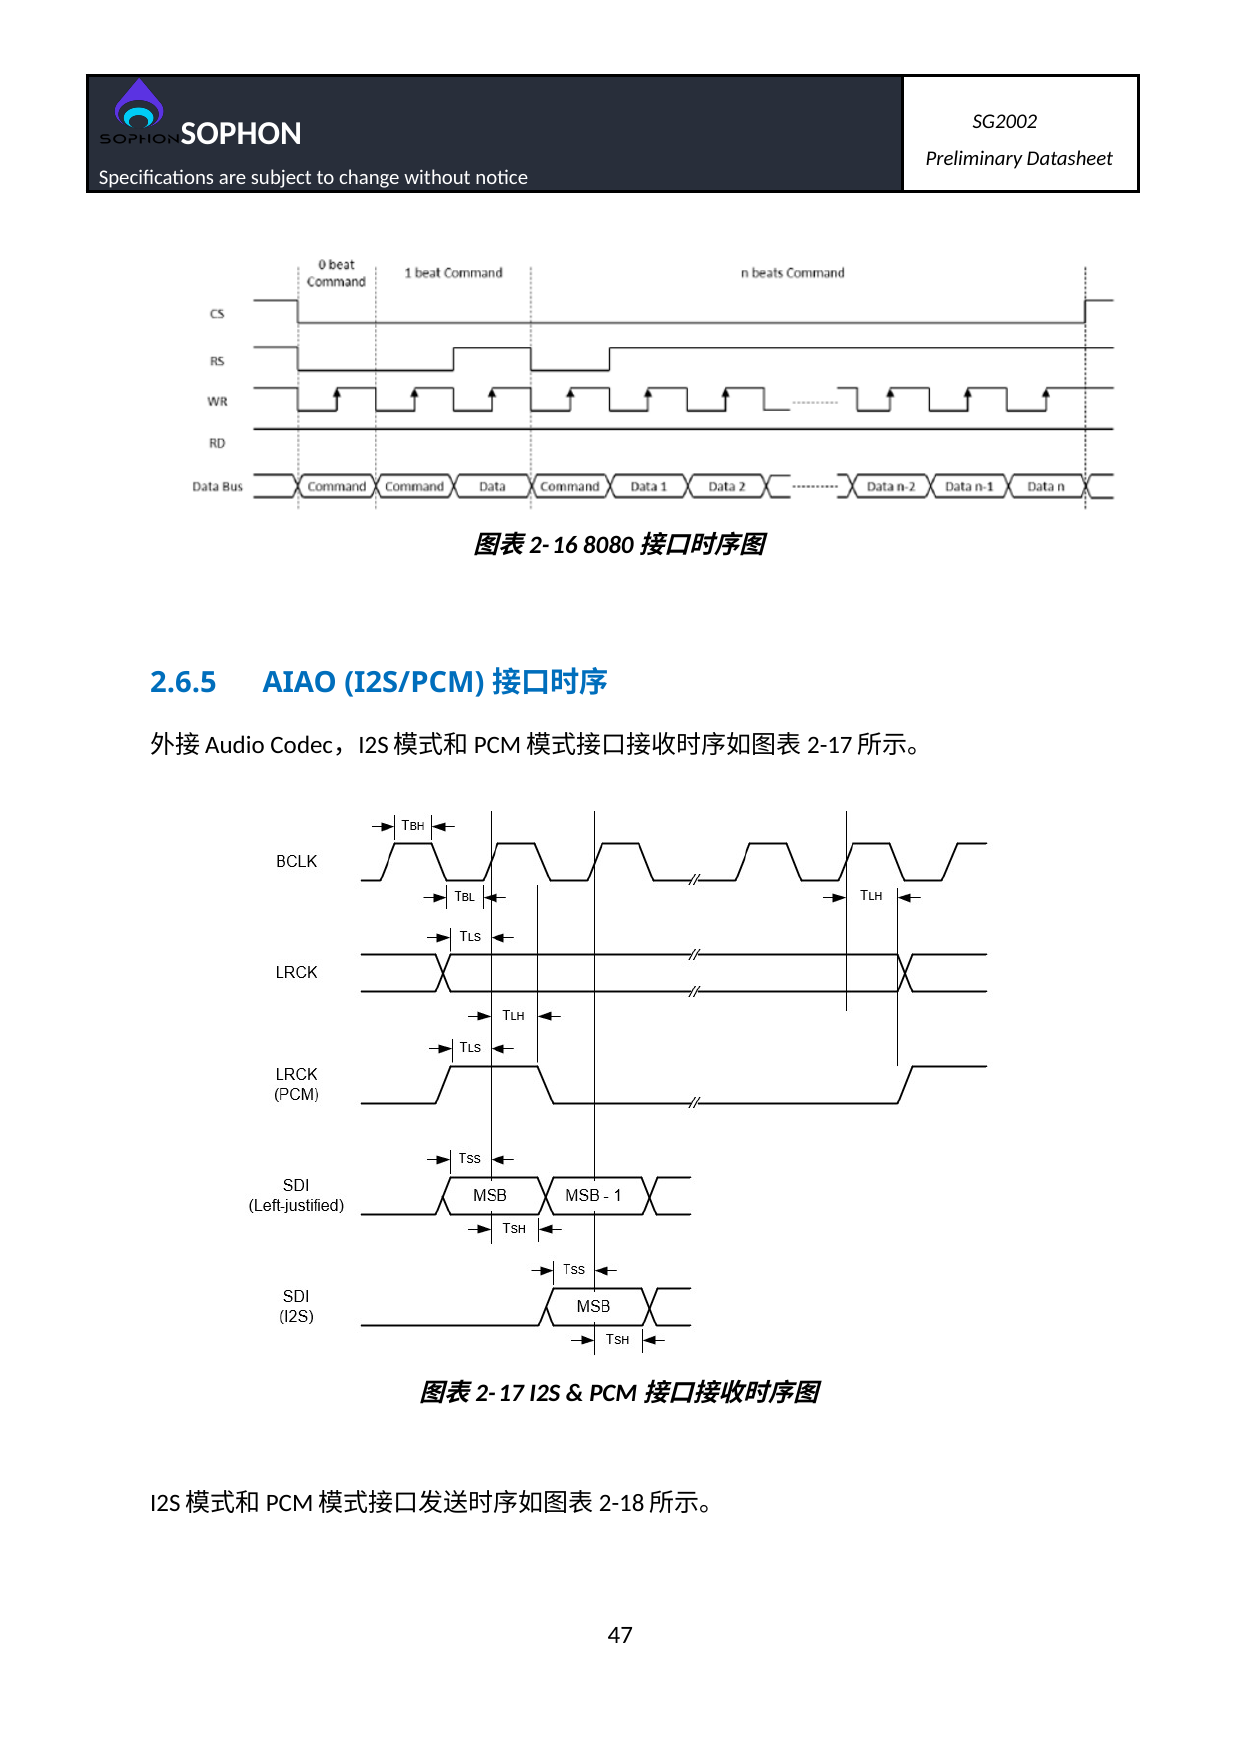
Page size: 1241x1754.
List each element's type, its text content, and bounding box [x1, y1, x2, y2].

picture [150, 233, 1134, 512]
picture [245, 803, 995, 1360]
subtitle AIAO (I2S/PCM) 接口时序 [150, 659, 1090, 701]
picture [98, 77, 181, 145]
